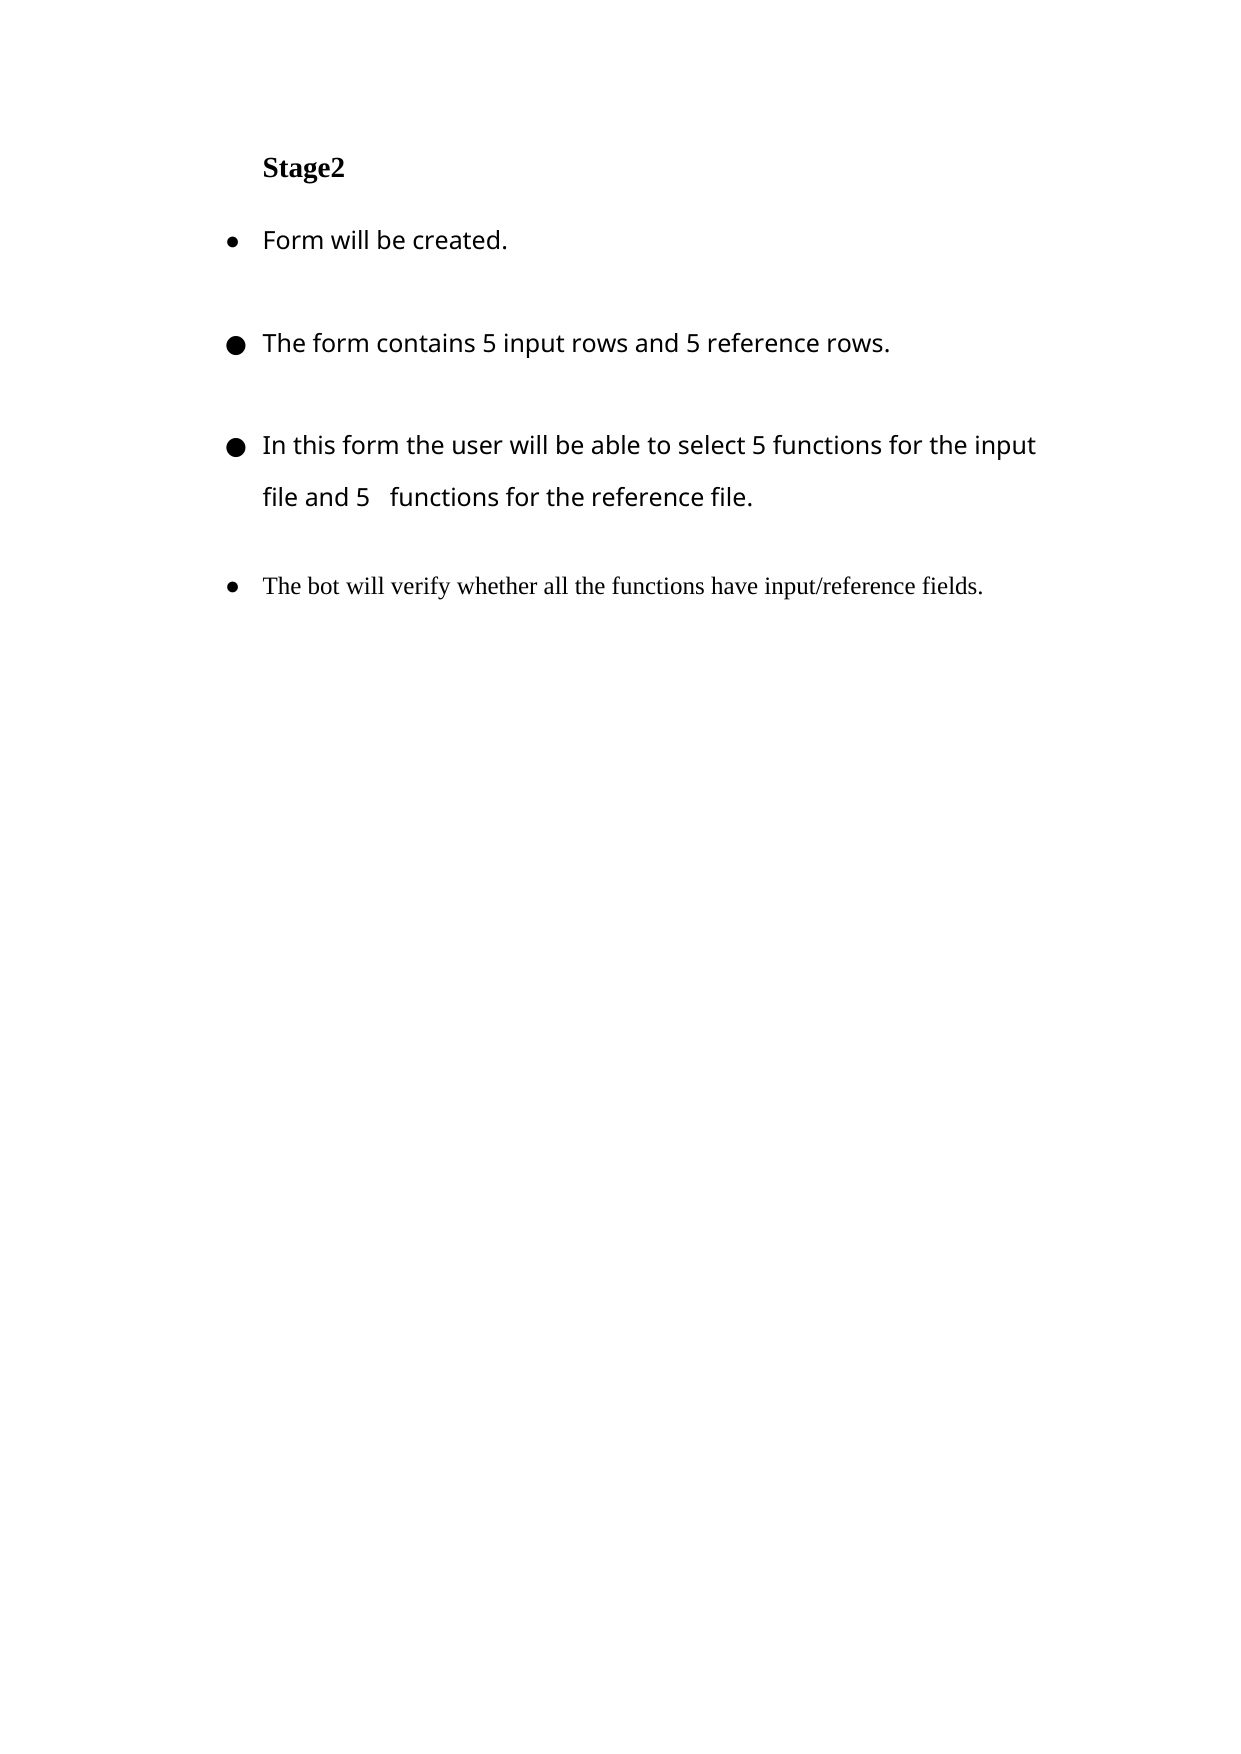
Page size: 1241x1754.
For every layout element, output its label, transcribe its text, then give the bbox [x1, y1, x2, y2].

text Stage2 [262, 150, 1053, 183]
list In this form the user will be able to select 5 functions for the input file and 5 functions for the reference file. [225, 418, 1053, 520]
list Form will be created. [225, 213, 1053, 264]
list The bot will verify whether all the functions have input/reference fields. [225, 571, 1053, 600]
list The form contains 5 input rows and 5 reference rows. [225, 315, 1053, 366]
